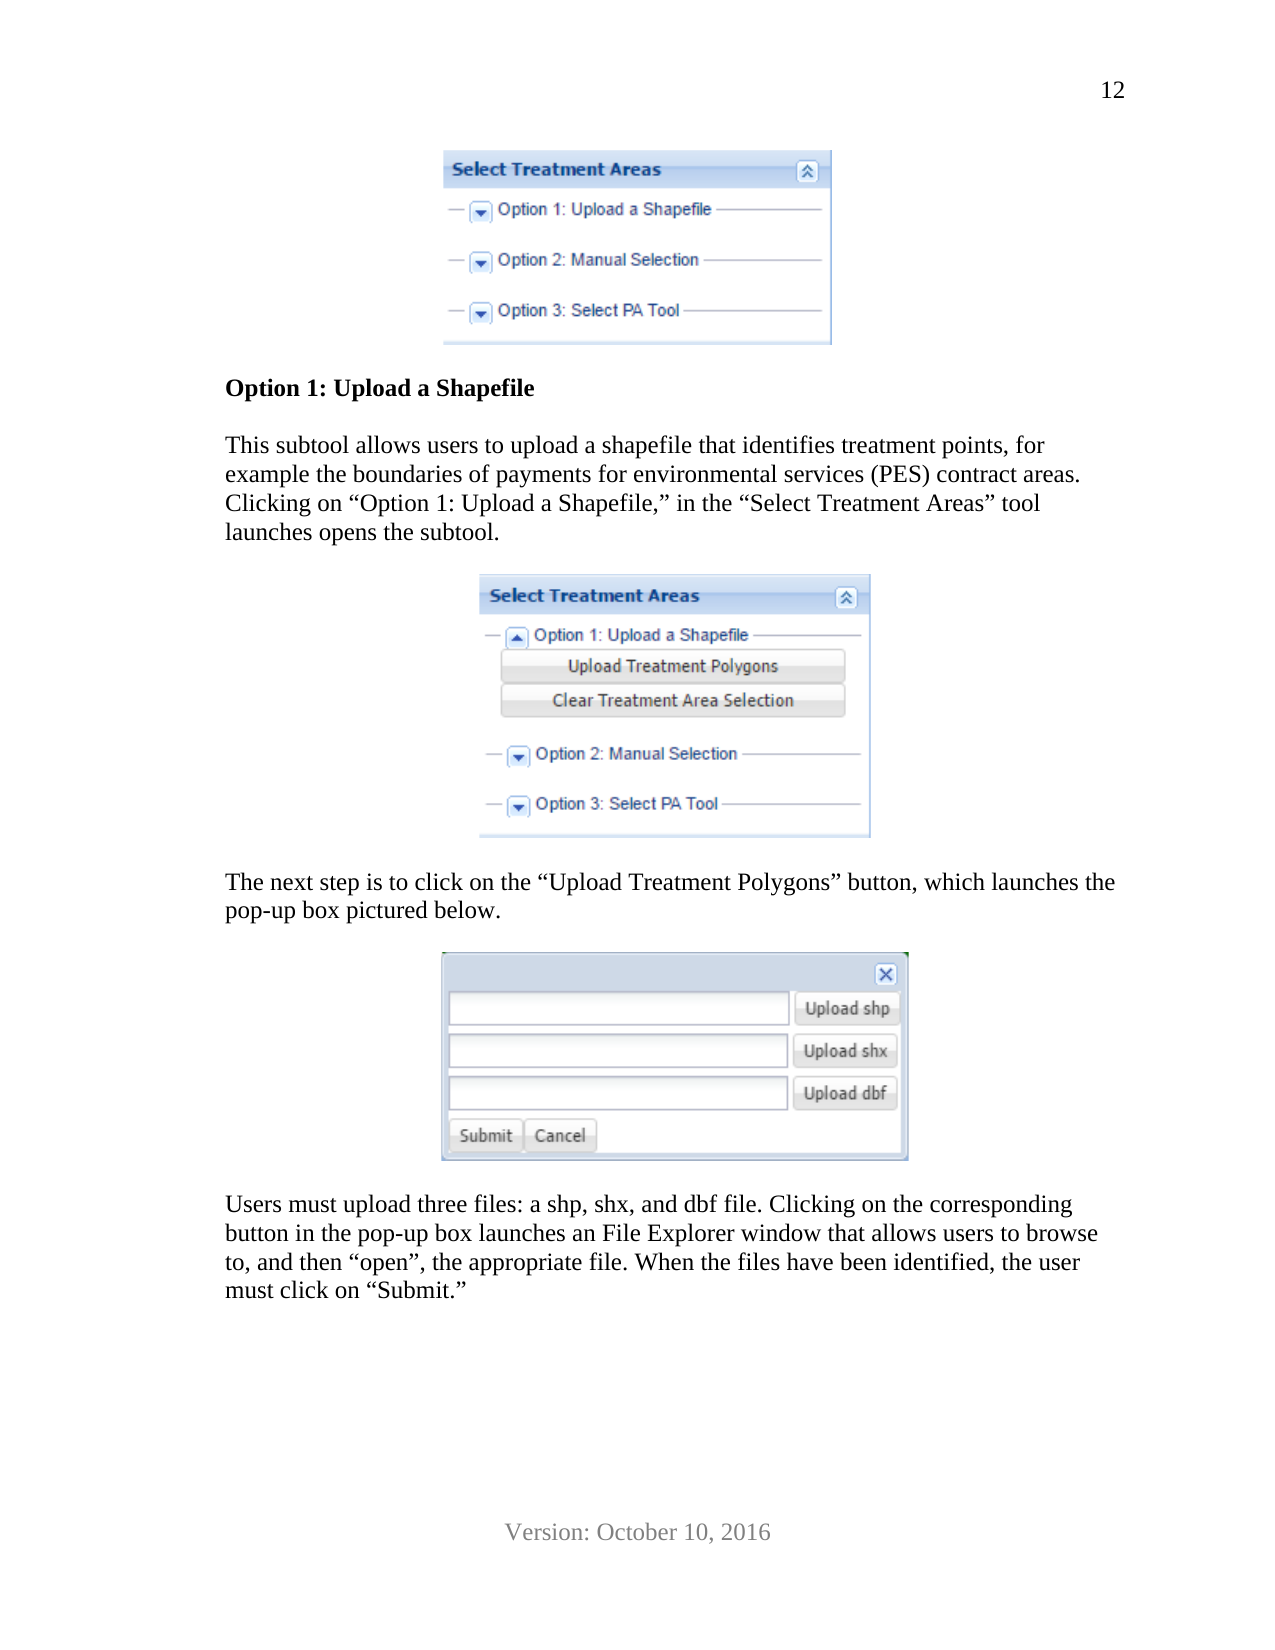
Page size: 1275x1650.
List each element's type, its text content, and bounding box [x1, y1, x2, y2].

text Users must upload three files: a shp, shx, and dbf file. Clicking on the corresponding button in the pop-up box launches an File Explorer window that allows users to browse to, and then “open”, the appropriate file. When the files have been identified, the user must click on “Submit.” [225, 1189, 1125, 1304]
text This subtool allows users to upload a shapefile that identifies treatment points, for example the boundaries of payments for environmental services (PES) contract areas. Clicking on “Option 1: Upload a Shapefile,” in the “Select Treatment Areas” tool launches opens the subtool. [225, 431, 1125, 546]
picture [441, 952, 909, 1161]
picture [479, 574, 871, 838]
text The next step is to click on the “Upload Treatment Polygons” button, which launches the pop-up box pictured below. [225, 867, 1125, 924]
text Option 1: Upload a Shapefile [225, 373, 1125, 402]
picture [443, 150, 832, 345]
